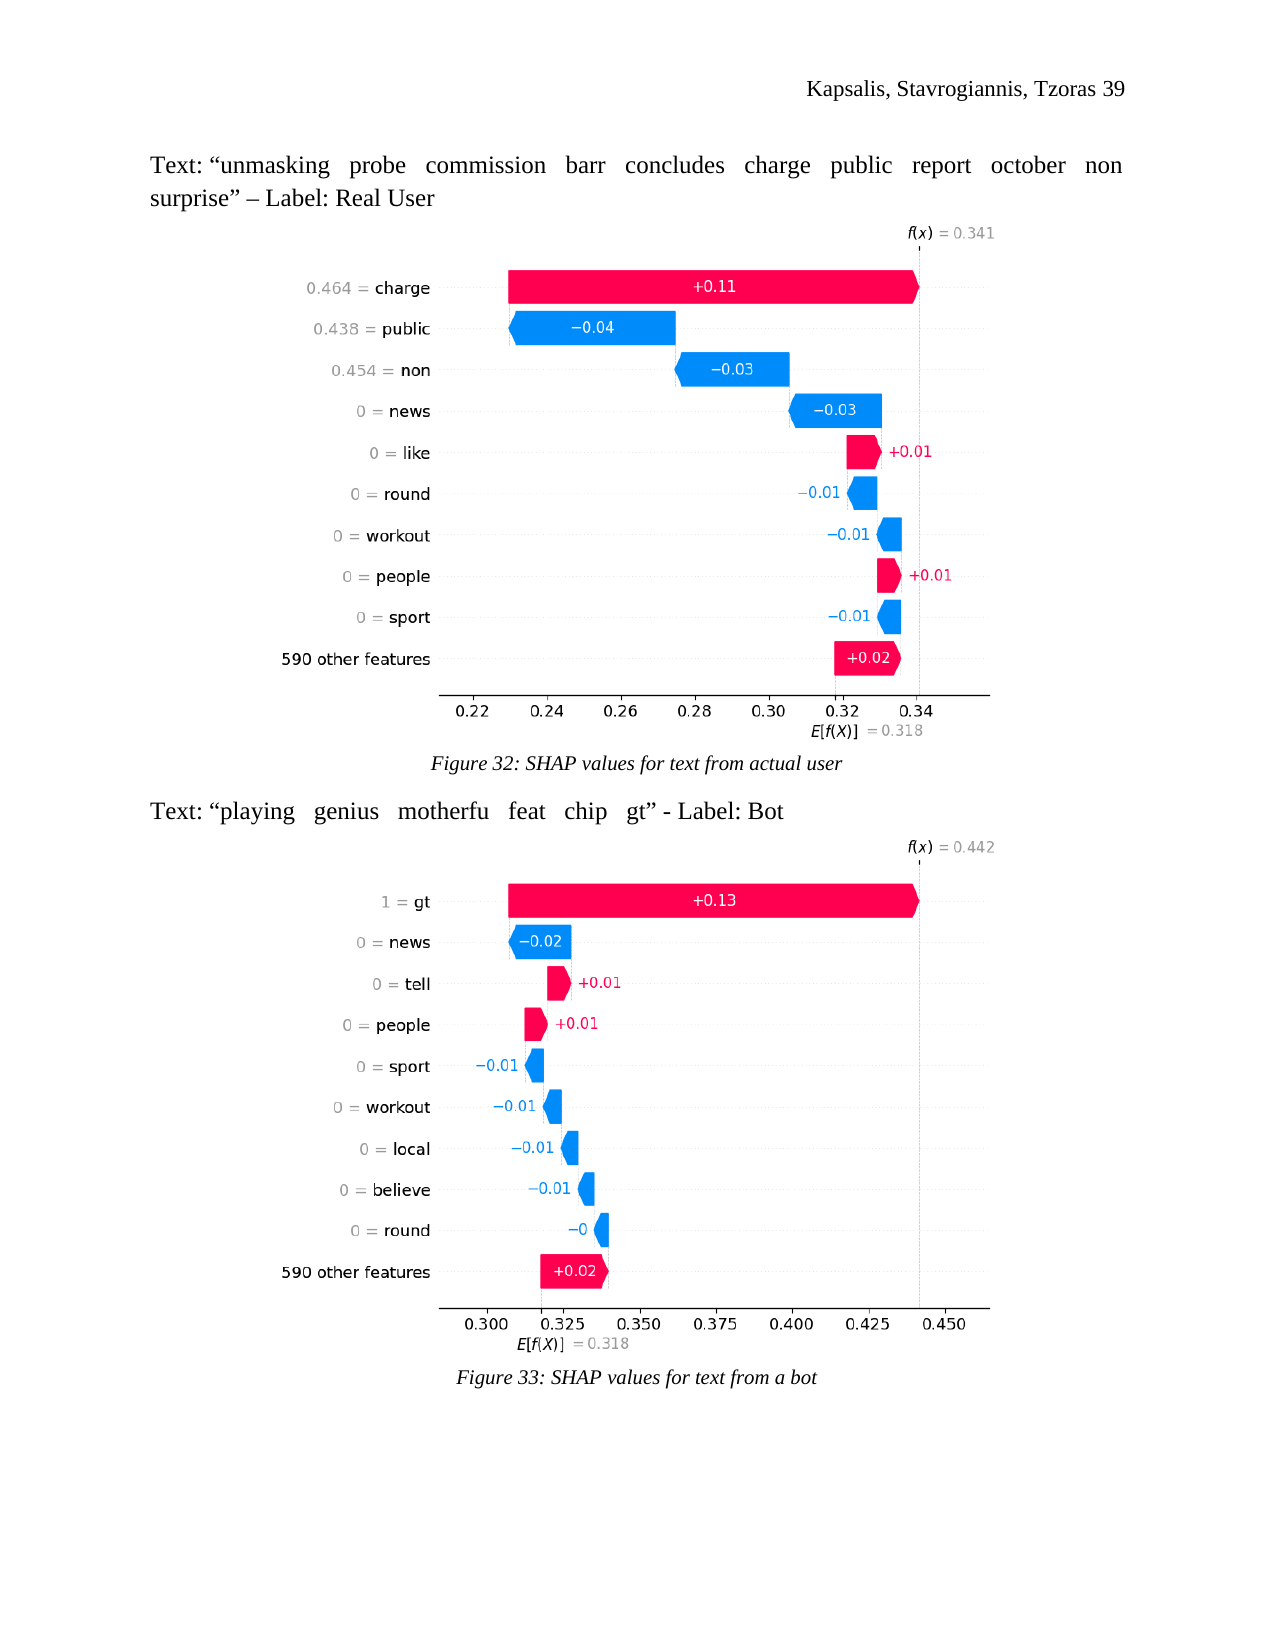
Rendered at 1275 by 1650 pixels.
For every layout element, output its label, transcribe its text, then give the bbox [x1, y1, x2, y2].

text Text: “playing genius motherfu feat chip gt” - Label: Bot [150, 796, 1125, 825]
picture [272, 829, 1003, 1361]
text Figure 32: SHAP values for text from actual user [150, 751, 1125, 775]
picture [272, 216, 1003, 748]
text Text: “unmasking probe commission barr concludes charge public report october non surprise” – Label: Real User [150, 150, 1125, 212]
text Figure 33: SHAP values for text from a bot [150, 1364, 1125, 1389]
